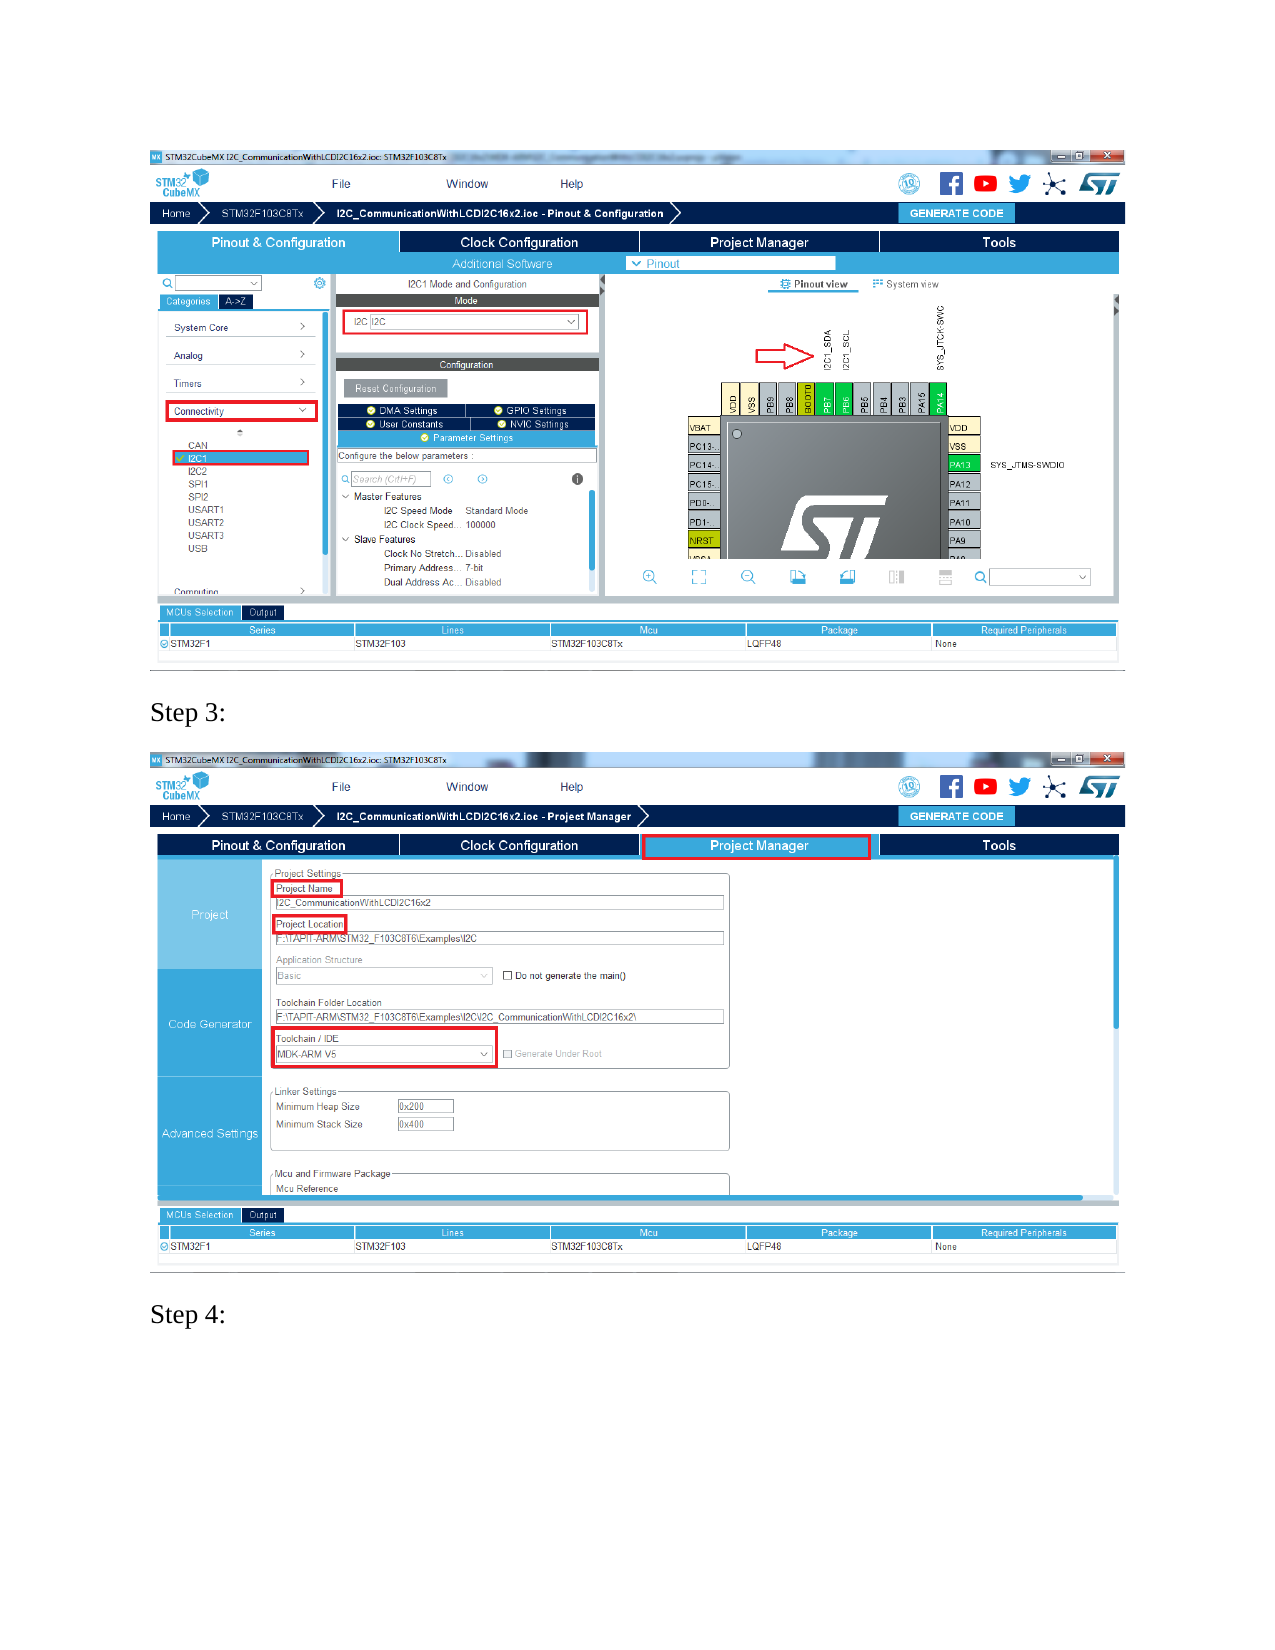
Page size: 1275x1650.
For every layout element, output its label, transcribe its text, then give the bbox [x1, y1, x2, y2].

picture [150, 150, 1125, 671]
text Step 4: [150, 1298, 1125, 1329]
text Step 3: [150, 696, 1125, 727]
picture [150, 752, 1125, 1273]
